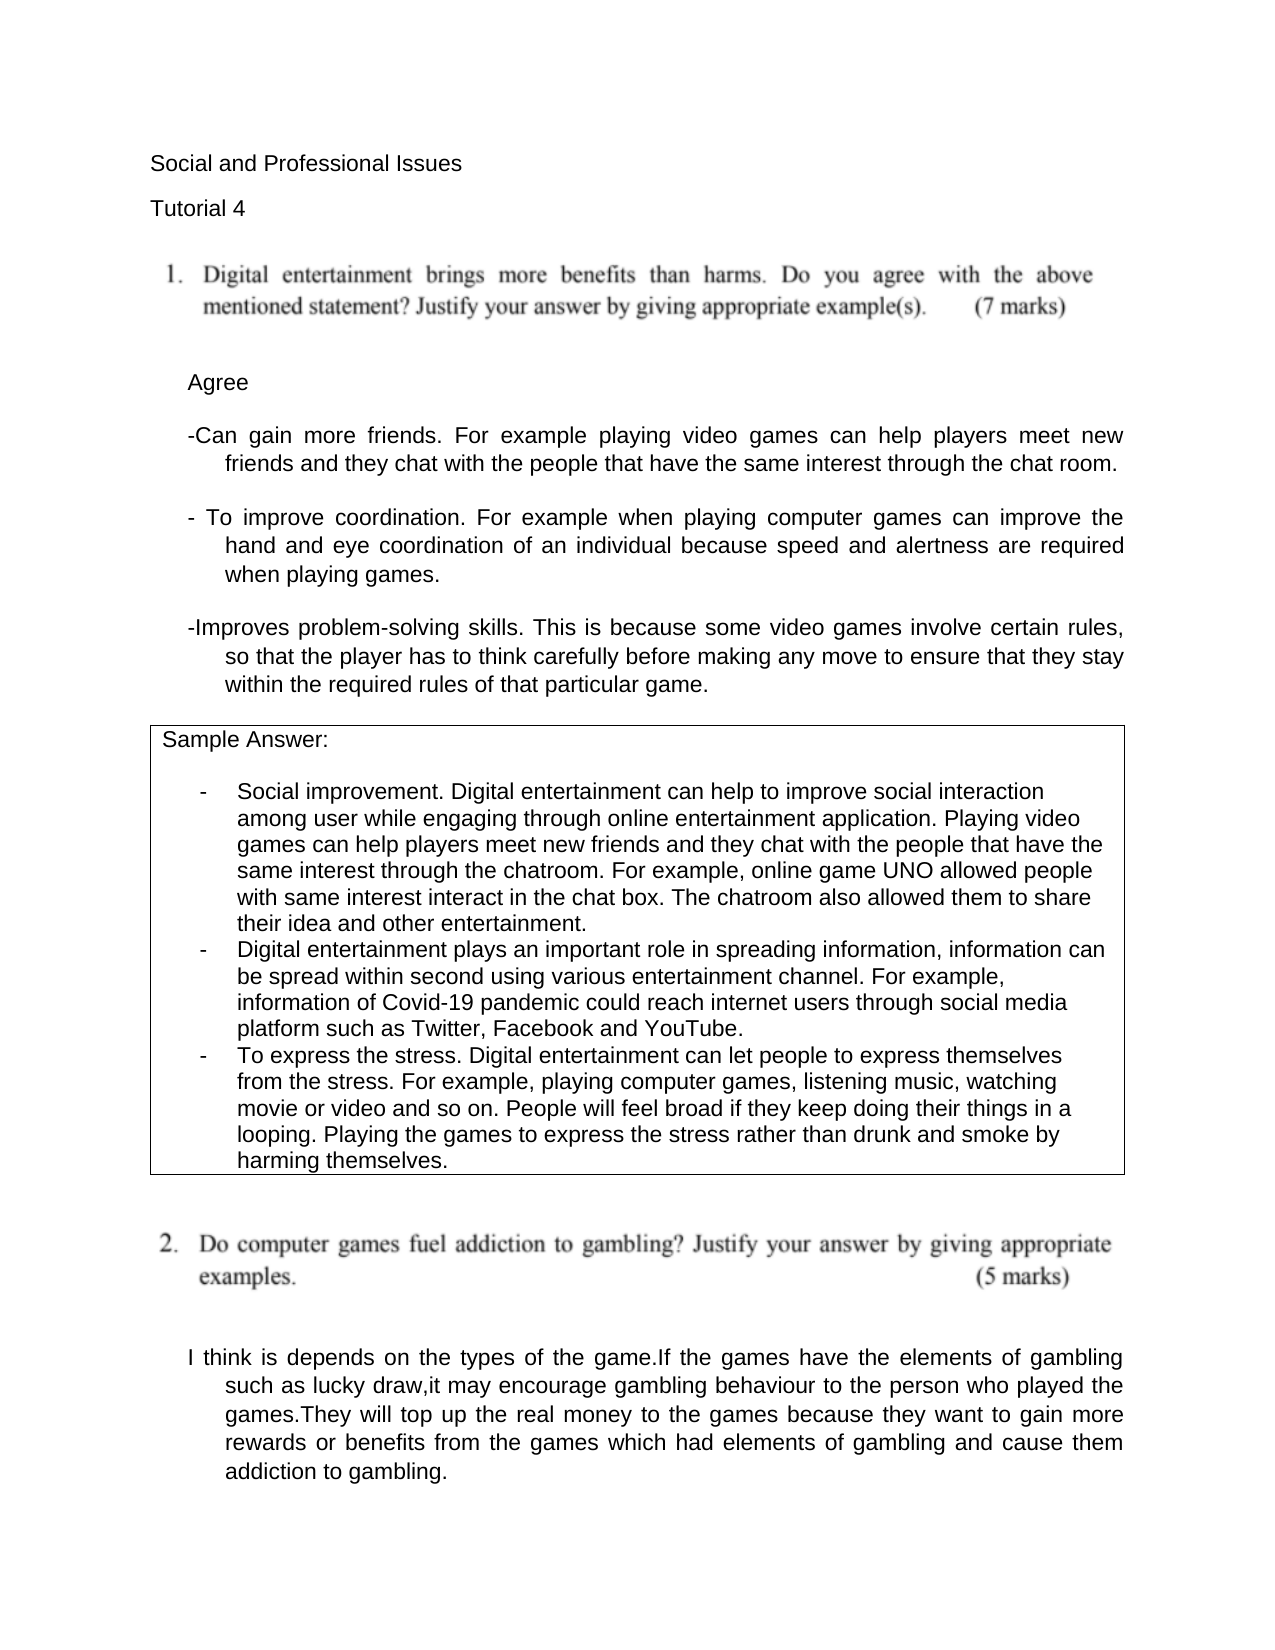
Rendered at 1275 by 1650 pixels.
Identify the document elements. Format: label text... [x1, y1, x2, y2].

table_header Sample Answer: Social improvement. Digital entertainment can help to improve social interaction among user while engaging through online entertainment application. Playing video games can help players meet new friends and they chat with the people that have the same interest through the chatroom. For example, online game UNO allowed people with same interest interact in the chat box. The chatroom also allowed them to share their idea and other entertainment. Digital entertainment plays an important role in spreading information, information can be spread within second using various entertainment channel. For example, information of Covid-19 pandemic could reach internet users through social media platform such as Twitter, Facebook and YouTube. To express the stress. Digital entertainment can let people to express themselves from the stress. For example, playing computer games, listening music, watching movie or video and so on. People will feel broad if they keep doing their things in a looping. Playing the games to express the stress rather than drunk and smoke by harming themselves. [151, 726, 1124, 1173]
text I think is depends on the types of the game.If the games have the elements of gambling such as lucky draw,it may encourage gambling behaviour to the person who played the games.They will top up the real money to the games because they want to gain more rewards or benefits from the games which had elements of gambling and cause them addiction to gambling. [187, 1344, 1125, 1484]
picture [150, 1219, 1125, 1317]
text - To improve coordination. For example when playing computer games can improve the hand and eye coordination of an individual because speed and alertness are required when playing games. [187, 504, 1125, 587]
picture [150, 240, 1125, 342]
text -Can gain more friends. For example playing video games can help players meet new friends and they chat with the people that have the same interest through the chat room. [187, 422, 1125, 477]
text Social and Professional Issues [150, 150, 1125, 176]
text Tutorial 4 [150, 195, 1125, 221]
text Agree [187, 368, 1125, 395]
text -Improves problem-solving skills. This is because some video games involve certain rules, so that the player has to think carefully before making any move to ensure that they stay within the required rules of that particular game. [187, 614, 1125, 697]
